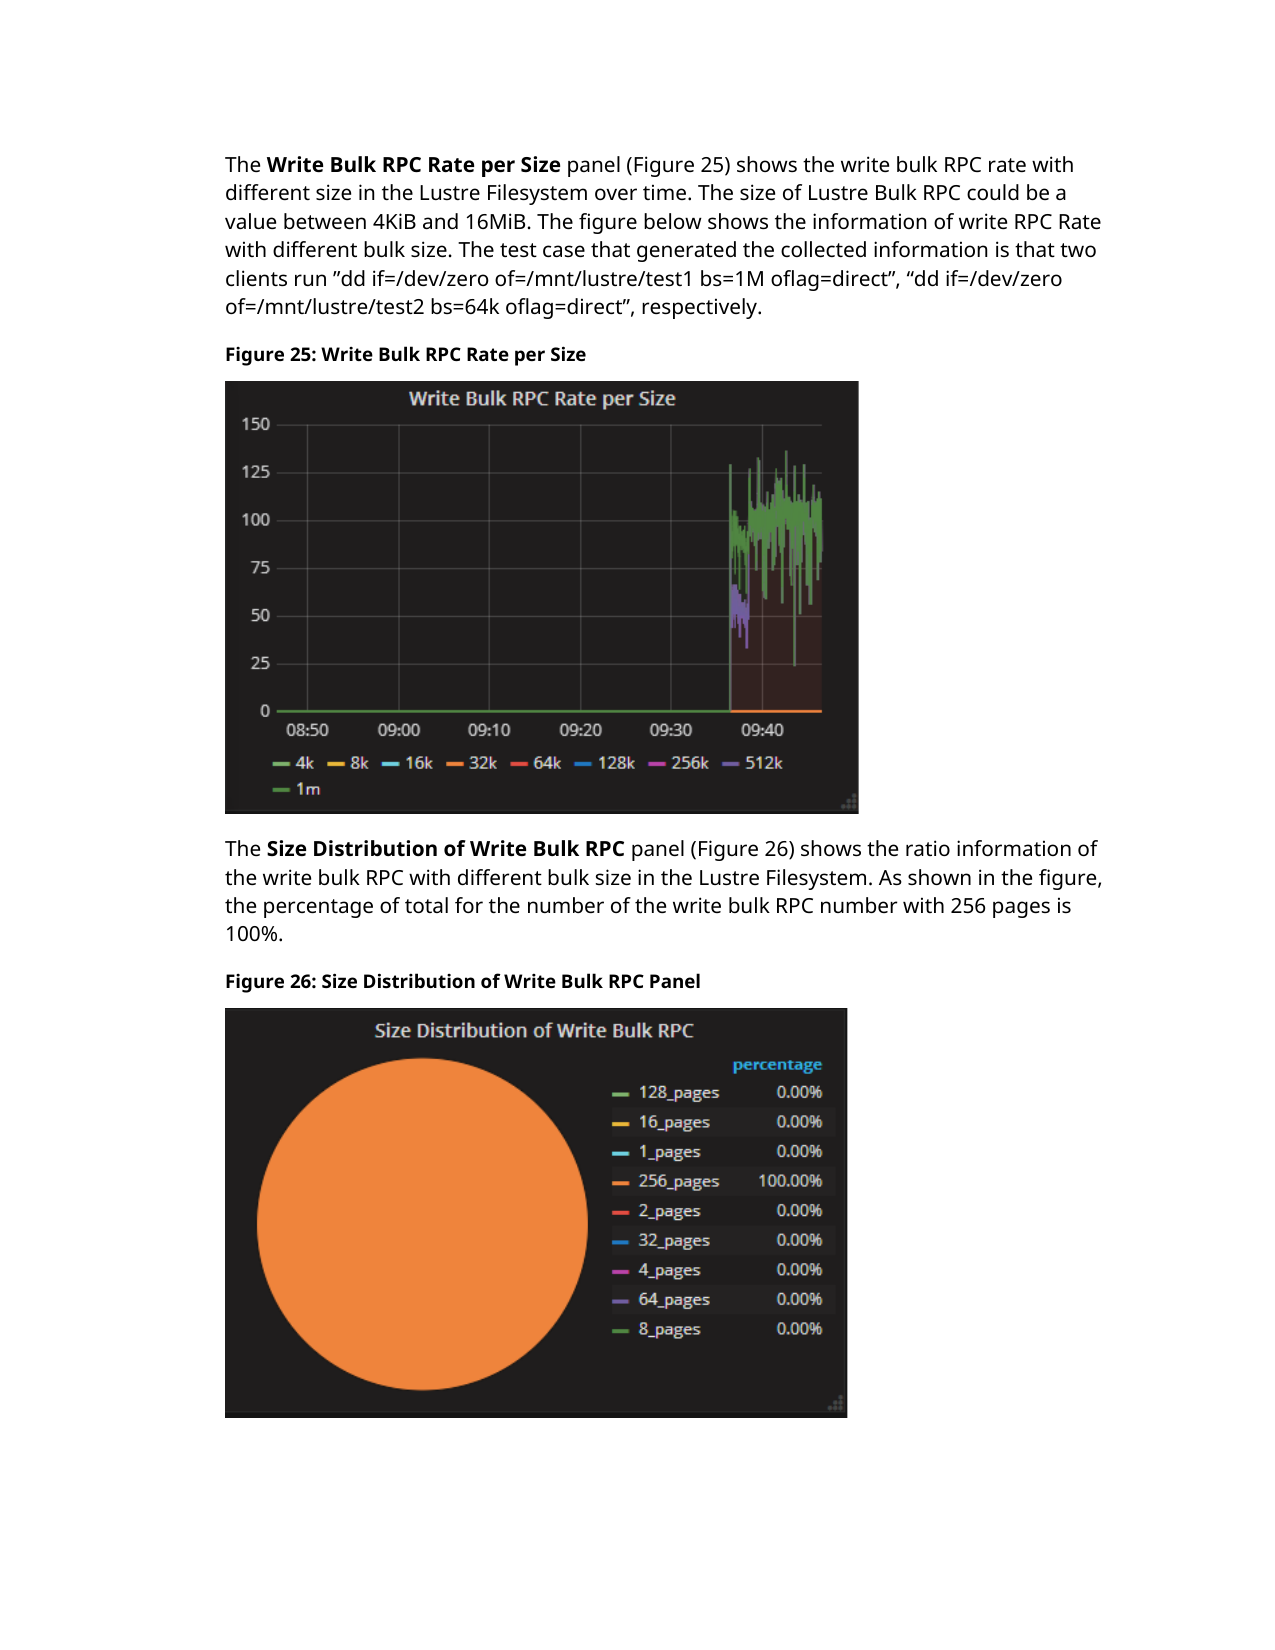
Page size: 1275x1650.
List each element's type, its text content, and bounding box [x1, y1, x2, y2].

text The Size Distribution of Write Bulk RPC panel (Figure 26) shows the ratio information of the write bulk RPC with different bulk size in the Lustre Filesystem. As shown in the figure, the percentage of total for the number of the write bulk RPC number with 256 pages is 100%. [225, 834, 1125, 948]
text Figure 25: Write Bulk RPC Rate per Size [225, 341, 1125, 367]
text Figure 26: Size Distribution of Write Bulk RPC Panel [225, 969, 1125, 994]
picture [225, 1008, 848, 1418]
text The Write Bulk RPC Rate per Size panel (Figure 25) shows the write bulk RPC rate with different size in the Lustre Filesystem over time. The size of Lustre Bulk RPC could be a value between 4KiB and 16MiB. The figure below shows the information of write RPC Rate with different bulk size. The test case that generated the collected information is that two clients run ”dd if=/dev/zero of=/mnt/lustre/test1 bs=1M oflag=direct”, “dd if=/dev/zero of=/mnt/lustre/test2 bs=64k oflag=direct”, respectively. [225, 150, 1125, 321]
picture [225, 381, 859, 814]
